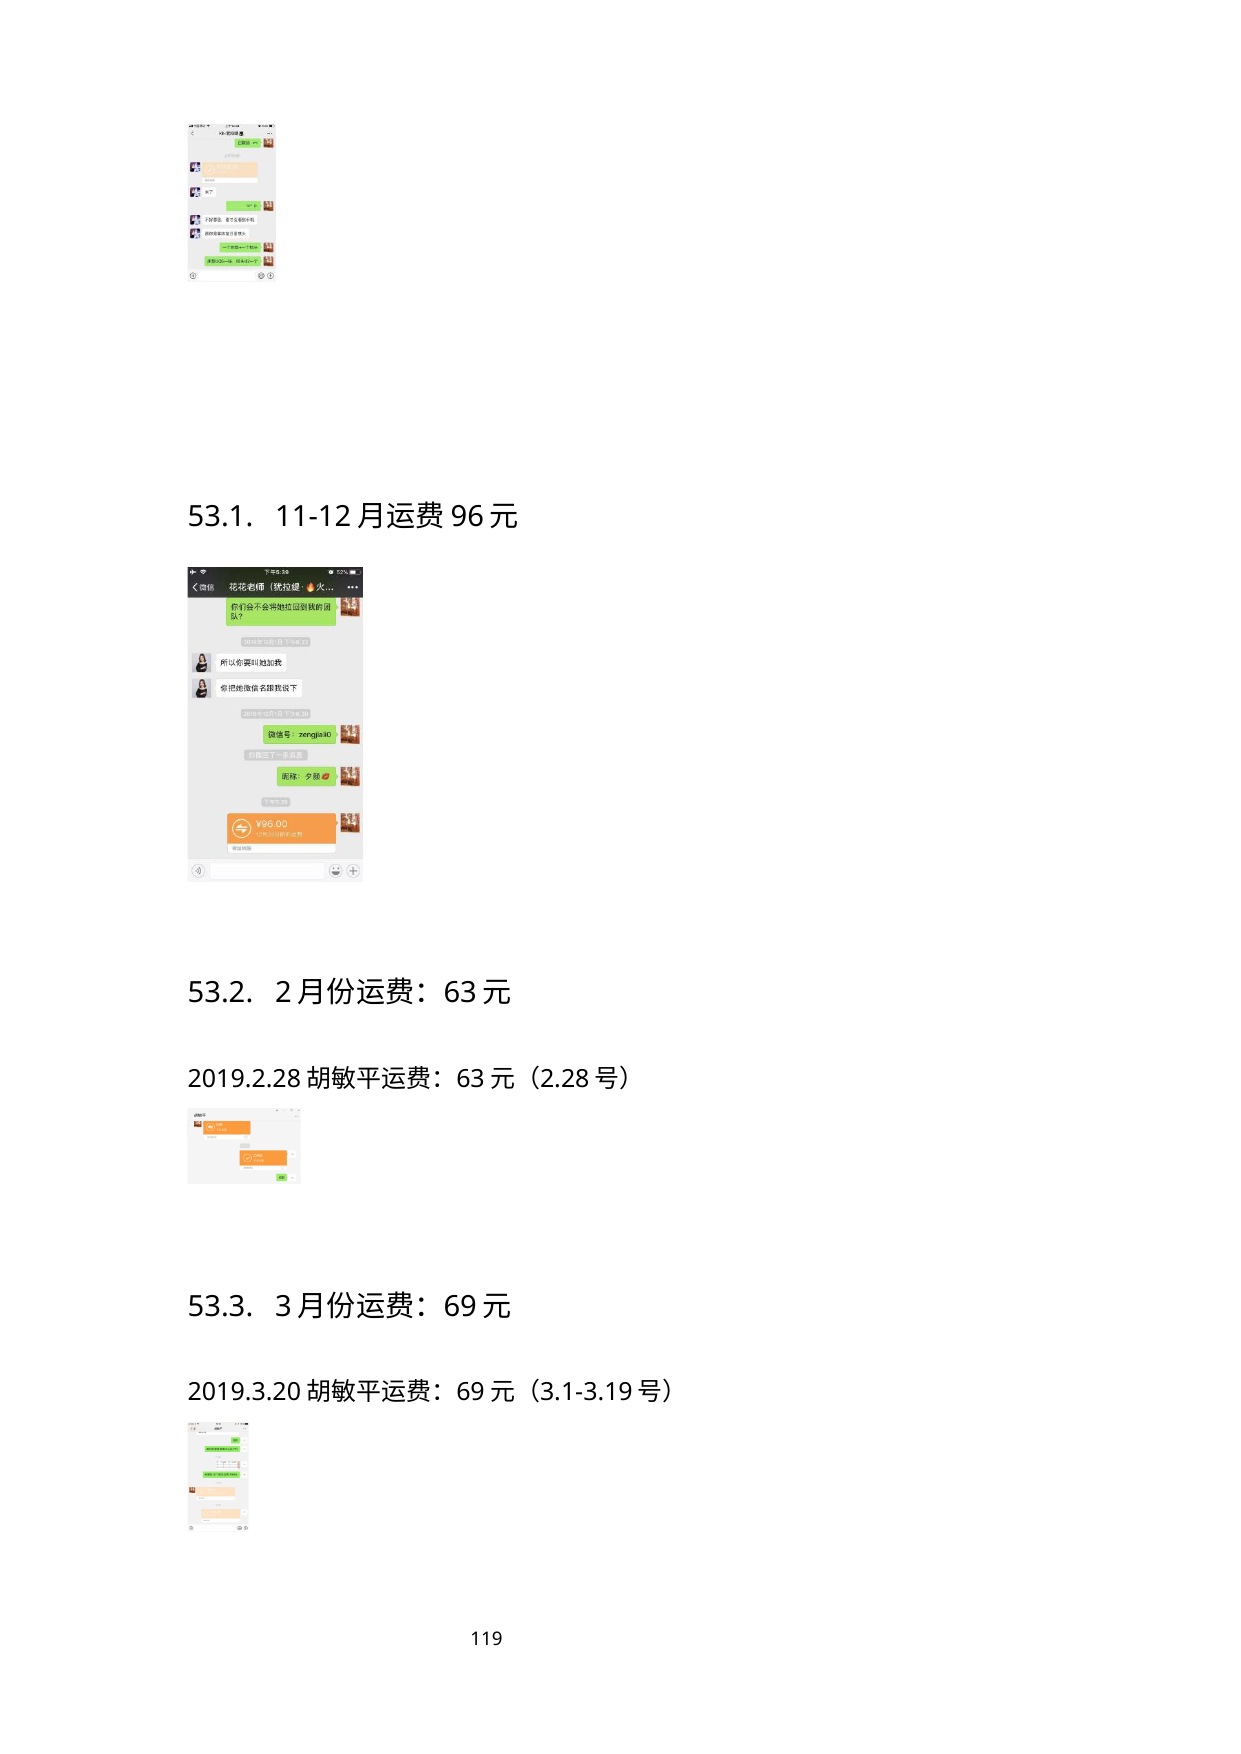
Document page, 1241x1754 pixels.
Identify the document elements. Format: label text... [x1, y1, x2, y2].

subtitle 11-12月运费96元 [187, 482, 1053, 547]
text 2019.3.20胡敏平运费：69元（3.1-3.19号） [187, 1357, 1053, 1422]
subtitle 3月份运费：69元 [187, 1271, 1053, 1336]
picture [187, 1108, 301, 1184]
picture [187, 1422, 249, 1532]
picture [187, 124, 276, 282]
text 2019.2.28胡敏平运费：63元（2.28号） [187, 1044, 1053, 1109]
subtitle 2月份运费：63元 [187, 958, 1053, 1023]
picture [187, 567, 363, 882]
